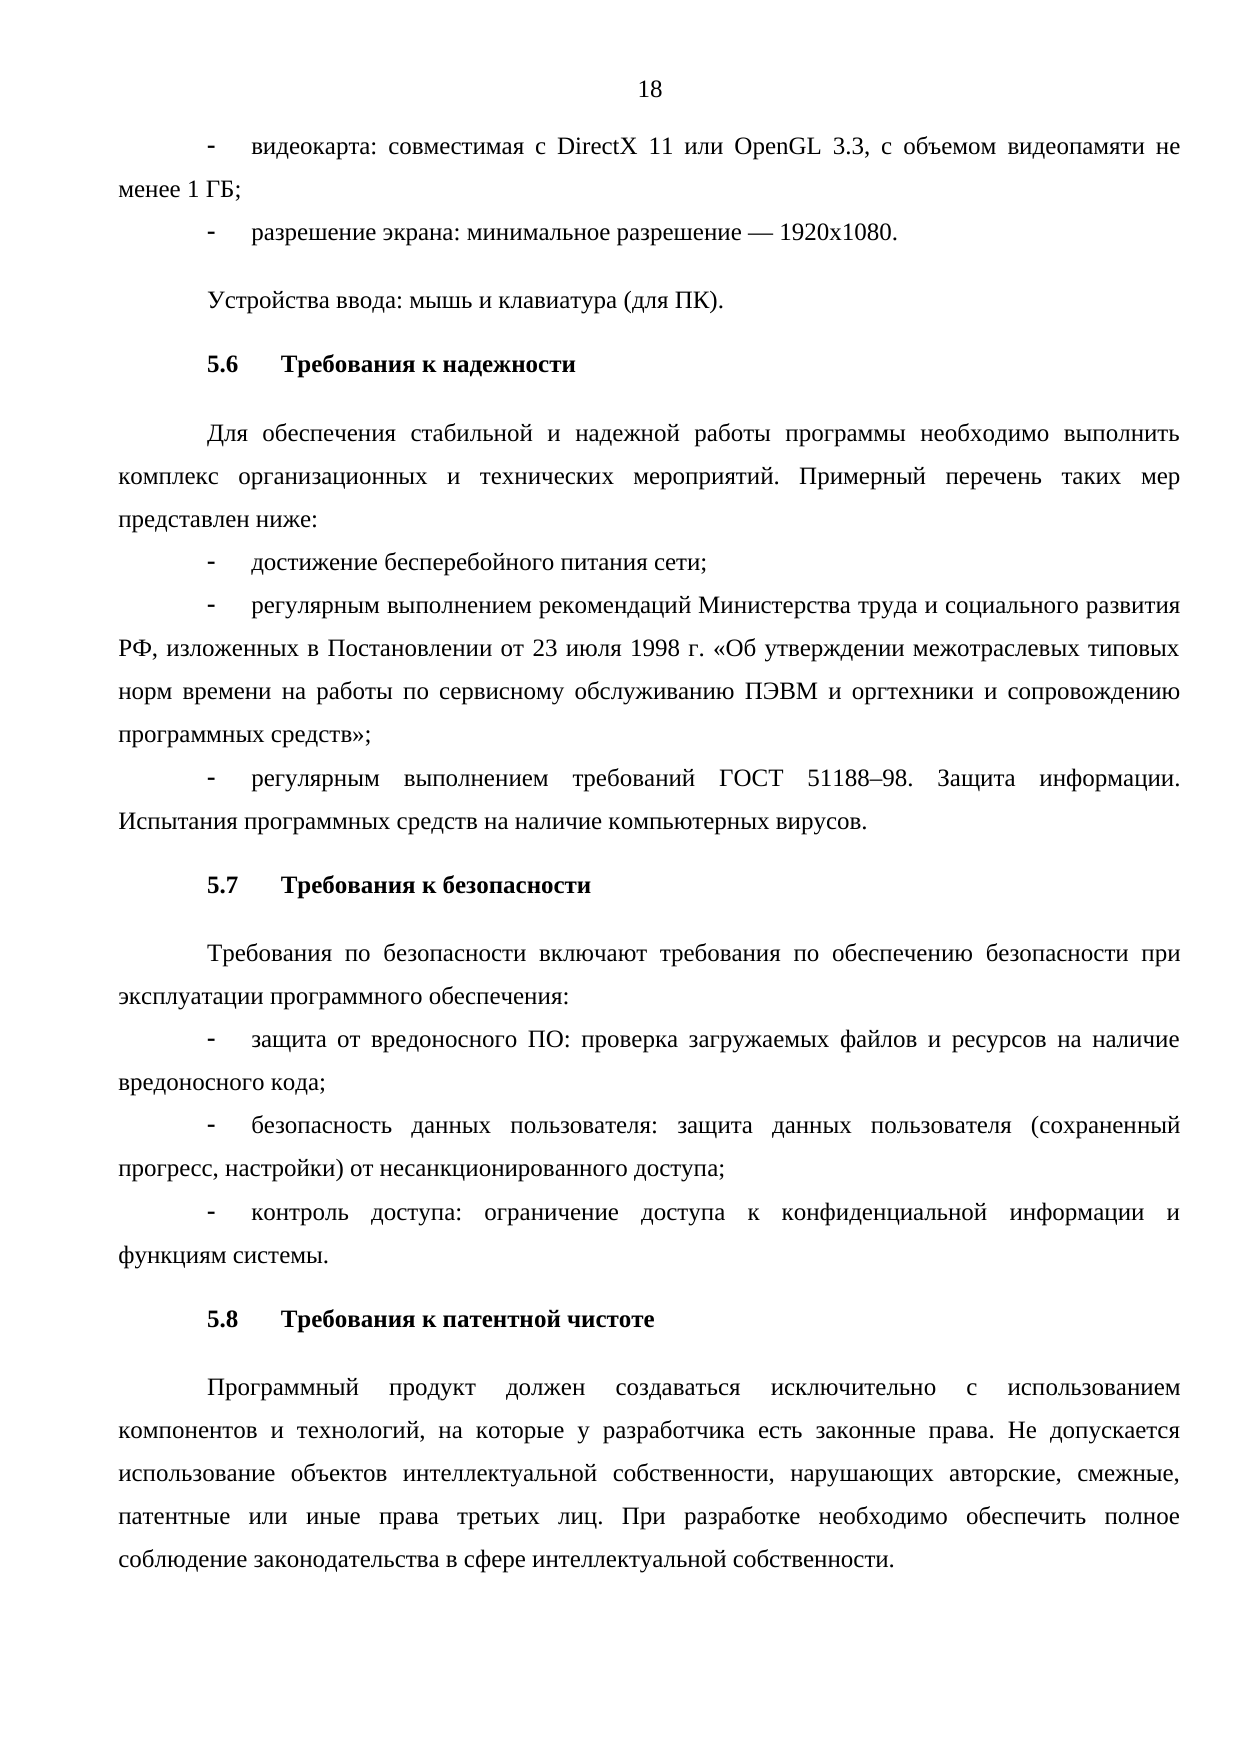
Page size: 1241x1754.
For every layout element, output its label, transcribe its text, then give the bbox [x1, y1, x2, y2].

list защита от вредоносного ПО: проверка загружаемых файлов и ресурсов на наличие вредоносного кода; [118, 1024, 1181, 1096]
subtitle Требования к патентной чистоте [118, 1304, 1181, 1332]
text Устройства ввода: мышь и клавиатура (для ПК). [118, 286, 1181, 314]
text Программный продукт должен создаваться исключительно с использованием компонентов и технологий, на которые у разработчика есть законные права. Не допускается использование объектов интеллектуальной собственности, нарушающих авторские, смежные, патентные или иные права третьих лиц. При разработке необходимо обеспечить полное соблюдение законодательства в сфере интеллектуальной собственности. [118, 1372, 1181, 1573]
list разрешение экрана: минимальное разрешение — 1920x1080. [118, 217, 1181, 246]
subtitle Требования к безопасности [118, 870, 1181, 898]
list безопасность данных пользователя: защита данных пользователя (сохраненный прогресс, настройки) от несанкционированного доступа; [118, 1110, 1181, 1182]
subtitle Требования к надежности [118, 349, 1181, 378]
list регулярным выполнением требований ГОСТ 51188–98. Защита информации. Испытания программных средств на наличие компьютерных вирусов. [118, 763, 1181, 834]
list достижение бесперебойного питания сети; [118, 547, 1181, 576]
list контроль доступа: ограничение доступа к конфиденциальной информации и функциям системы. [118, 1197, 1181, 1268]
list видеокарта: совместимая с DirectX 11 или OpenGL 3.3, с объемом видеопамяти не менее 1 ГБ; [118, 131, 1181, 203]
text Требования по безопасности включают требования по обеспечению безопасности при эксплуатации программного обеспечения: [118, 938, 1181, 1010]
list регулярным выполнением рекомендаций Министерства труда и социального развития РФ, изложенных в Постановлении от 23 июля 1998 г. «Об утверждении межотраслевых типовых норм времени на работы по сервисному обслуживанию ПЭВМ и оргтехники и сопровождению программных средств»; [118, 590, 1181, 748]
text Для обеспечения стабильной и надежной работы программы необходимо выполнить комплекс организационных и технических мероприятий. Примерный перечень таких мер представлен ниже: [118, 418, 1181, 533]
